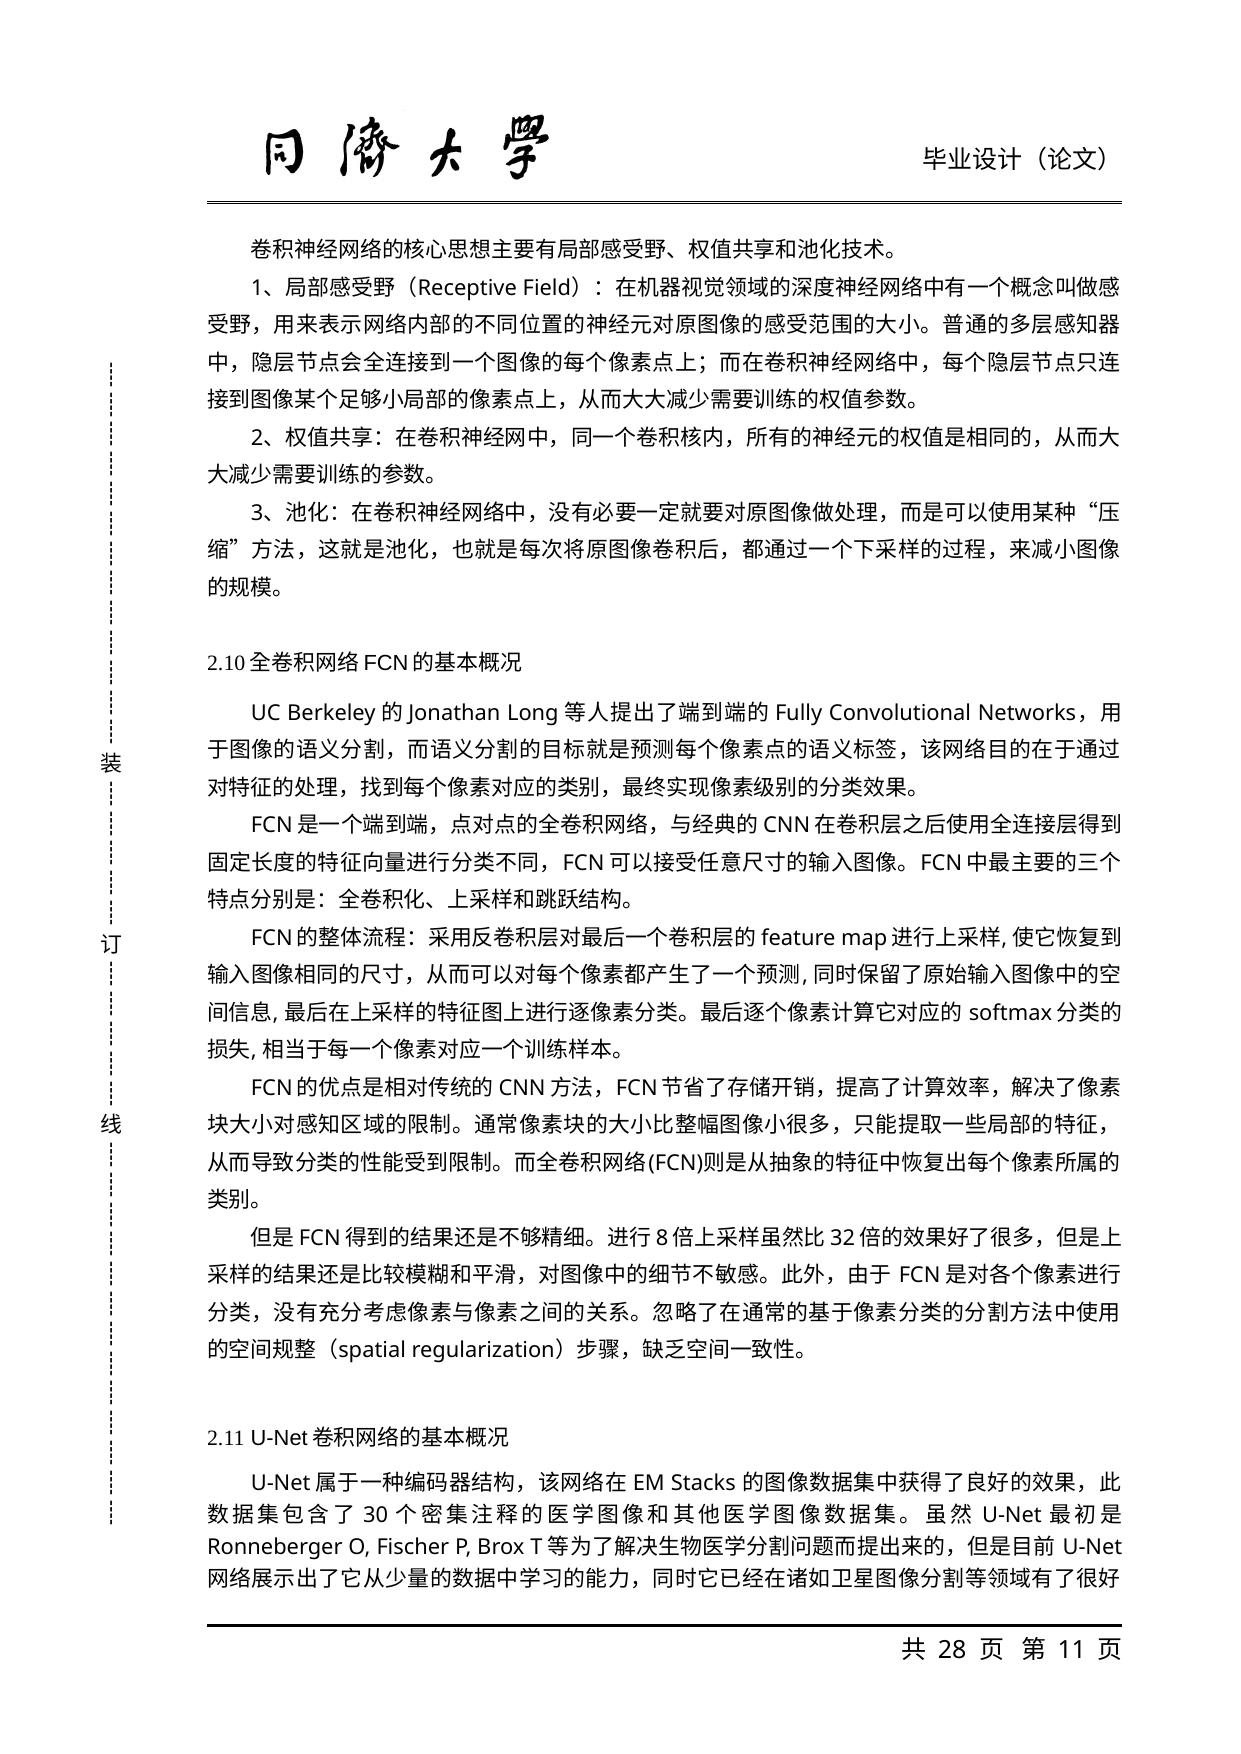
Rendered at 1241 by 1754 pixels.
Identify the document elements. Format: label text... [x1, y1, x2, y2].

picture [244, 106, 567, 185]
text 2、权值共享：在卷积神经网中，同一个卷积核内，所有的神经元的权值是相同的，从而大大减少需要训练的参数。 [207, 415, 1122, 490]
text UC Berkeley的Jonathan Long等人提出了端到端的Fully Convolutional Networks，用于图像的语义分割，而语义分割的目标就是预测每个像素点的语义标签，该网络目的在于通过对特征的处理，找到每个像素对应的类别，最终实现像素级别的分类效果。 [207, 690, 1122, 803]
subtitle 2.11 U-Net卷积网络的基本概况 [207, 1415, 1122, 1453]
text 3、池化：在卷积神经网络中，没有必要一定就要对原图像做处理，而是可以使用某种“压缩”方法，这就是池化，也就是每次将原图像卷积后，都通过一个下采样的过程，来减小图像的规模。 [207, 490, 1122, 603]
text 1、局部感受野（Receptive Field）：在机器视觉领域的深度神经网络中有一个概念叫做感受野，用来表示网络内部的不同位置的神经元对原图像的感受范围的大小。普通的多层感知器中，隐层节点会全连接到一个图像的每个像素点上；而在卷积神经网络中，每个隐层节点只连接到图像某个足够小局部的像素点上，从而大大减少需要训练的权值参数。 [207, 265, 1122, 415]
text FCN的整体流程：采用反卷积层对最后一个卷积层的feature map进行上采样, 使它恢复到输入图像相同的尺寸，从而可以对每个像素都产生了一个预测, 同时保留了原始输入图像中的空间信息, 最后在上采样的特征图上进行逐像素分类。最后逐个像素计算它对应的softmax分类的损失, 相当于每一个像素对应一个训练样本。 [207, 915, 1122, 1065]
text FCN是一个端到端，点对点的全卷积网络，与经典的CNN在卷积层之后使用全连接层得到固定长度的特征向量进行分类不同，FCN可以接受任意尺寸的输入图像。FCN中最主要的三个特点分别是：全卷积化、上采样和跳跃结构。 [207, 803, 1122, 915]
text 卷积神经网络的核心思想主要有局部感受野、权值共享和池化技术。 [207, 228, 1122, 265]
text 但是FCN得到的结果还是不够精细。进行8倍上采样虽然比32倍的效果好了很多，但是上采样的结果还是比较模糊和平滑，对图像中的细节不敏感。此外，由于FCN是对各个像素进行分类，没有充分考虑像素与像素之间的关系。忽略了在通常的基于像素分类的分割方法中使用的空间规整（spatial regularization）步骤，缺乏空间一致性。 [207, 1215, 1122, 1365]
subtitle 2.10全卷积网络FCN的基本概况 [207, 640, 1122, 678]
text FCN的优点是相对传统的CNN方法，FCN节省了存储开销，提高了计算效率，解决了像素块大小对感知区域的限制。通常像素块的大小比整幅图像小很多，只能提取一些局部的特征，从而导致分类的性能受到限制。而全卷积网络(FCN)则是从抽象的特征中恢复出每个像素所属的类别。 [207, 1065, 1122, 1215]
